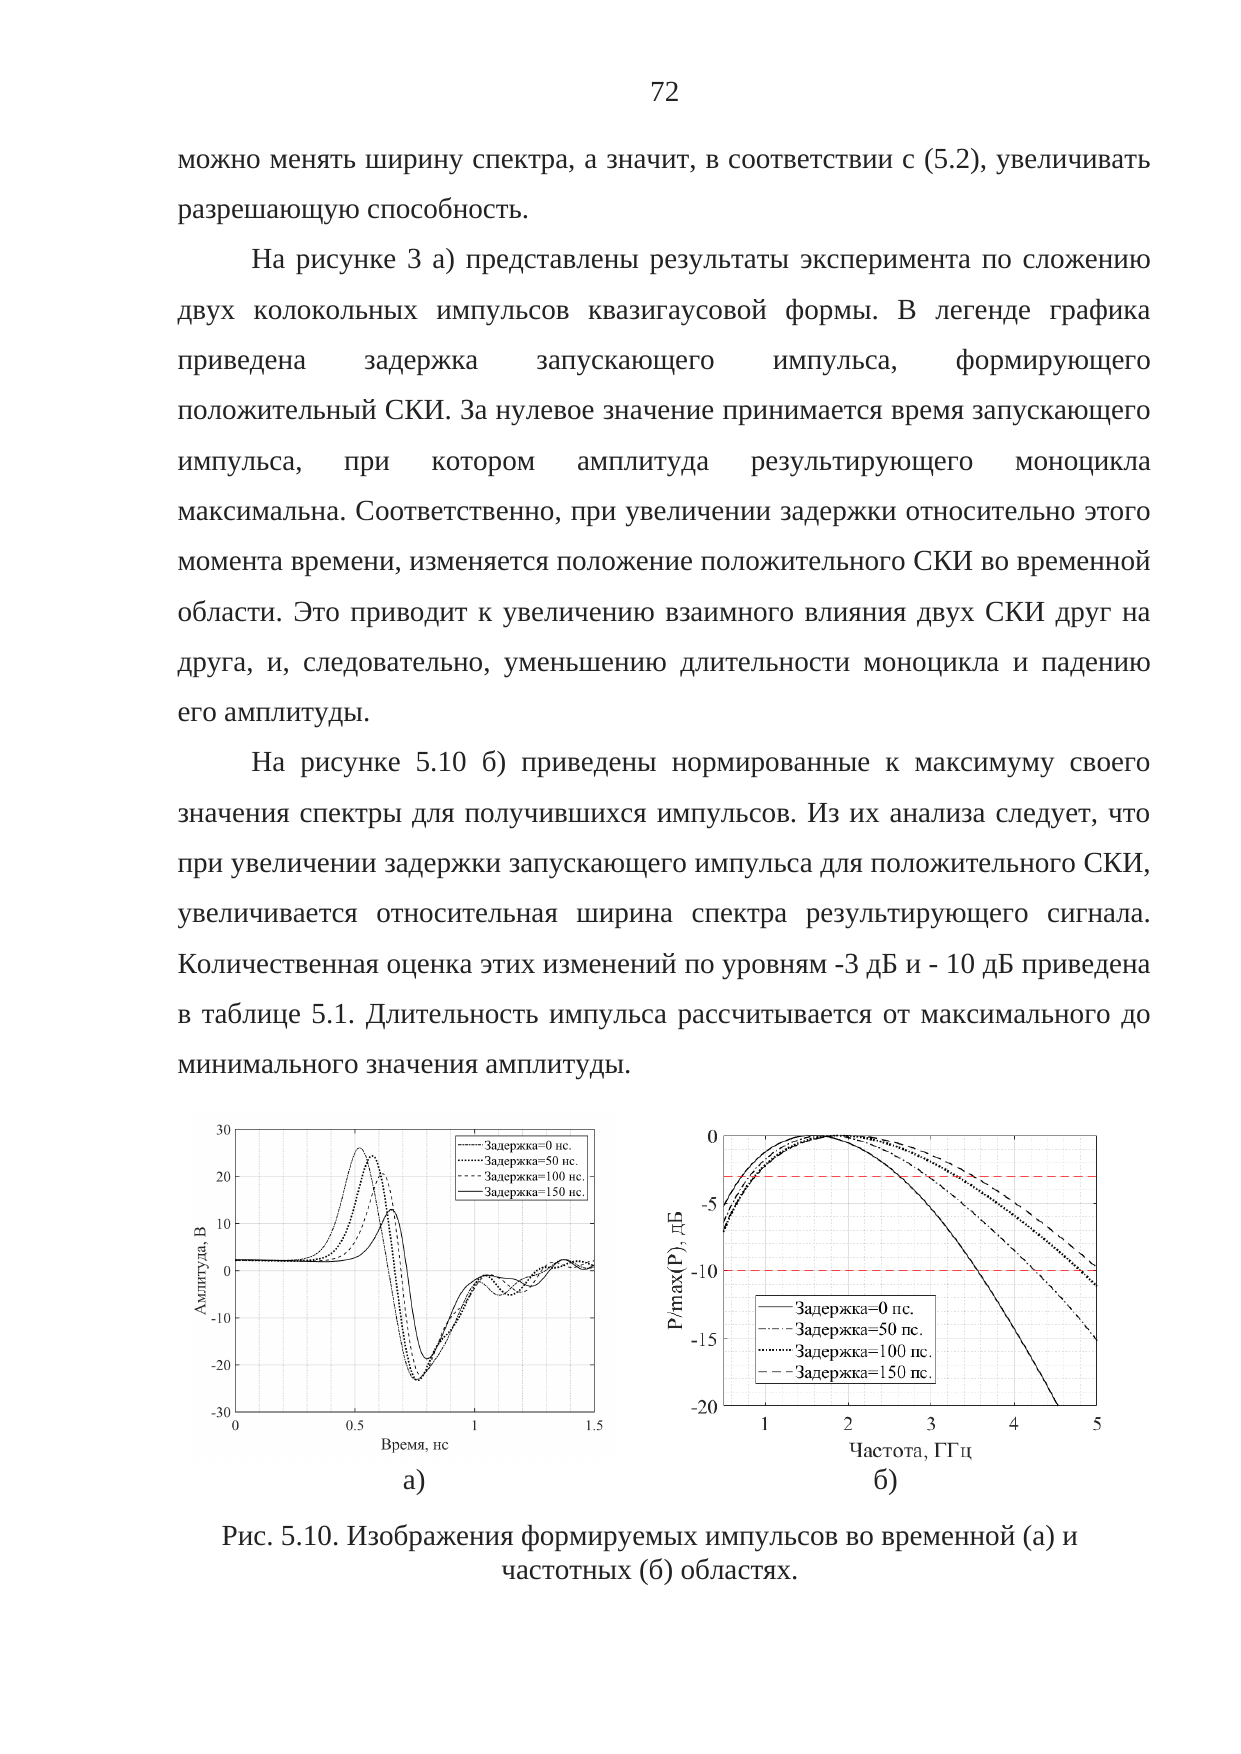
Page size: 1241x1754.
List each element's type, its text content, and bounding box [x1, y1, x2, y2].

table_header а) [179, 1099, 649, 1506]
table_cell Рис. 5.10. Изображения формируемых импульсов во временной (а) и частотных (б) областях. [179, 1508, 1120, 1629]
table_header б) [651, 1099, 1120, 1506]
picture [188, 1109, 615, 1462]
text На рисунке 3 а) представлены результаты эксперимента по сложению двух колокольных импульсов квазигаусовой формы. В легенде графика приведена задержка запускающего импульса, формирующего положительный СКИ. За нулевое значение принимается время запускающего импульса, при котором амплитуда результирующего моноцикла максимальна. Соответственно, при увеличении задержки относительно этого момента времени, изменяется положение положительного СКИ во временной области. Это приводит к увеличению взаимного влияния двух СКИ друг на друга, и, следовательно, уменьшению длительности моноцикла и падению его амплитуды. [177, 241, 1152, 728]
text На рисунке 5.10 б) приведены нормированные к максимуму своего значения спектры для получившихся импульсов. Из их анализа следует, что при увеличении задержки запускающего импульса для положительного СКИ, увеличивается относительная ширина спектра результирующего сигнала. Количественная оценка этих изменений по уровням -3 дБ и - 10 дБ приведена в таблице 5.1. Длительность импульса рассчитывается от максимального до минимального значения амплитуды. [177, 744, 1152, 1080]
picture [660, 1109, 1122, 1462]
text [177, 141, 1152, 225]
